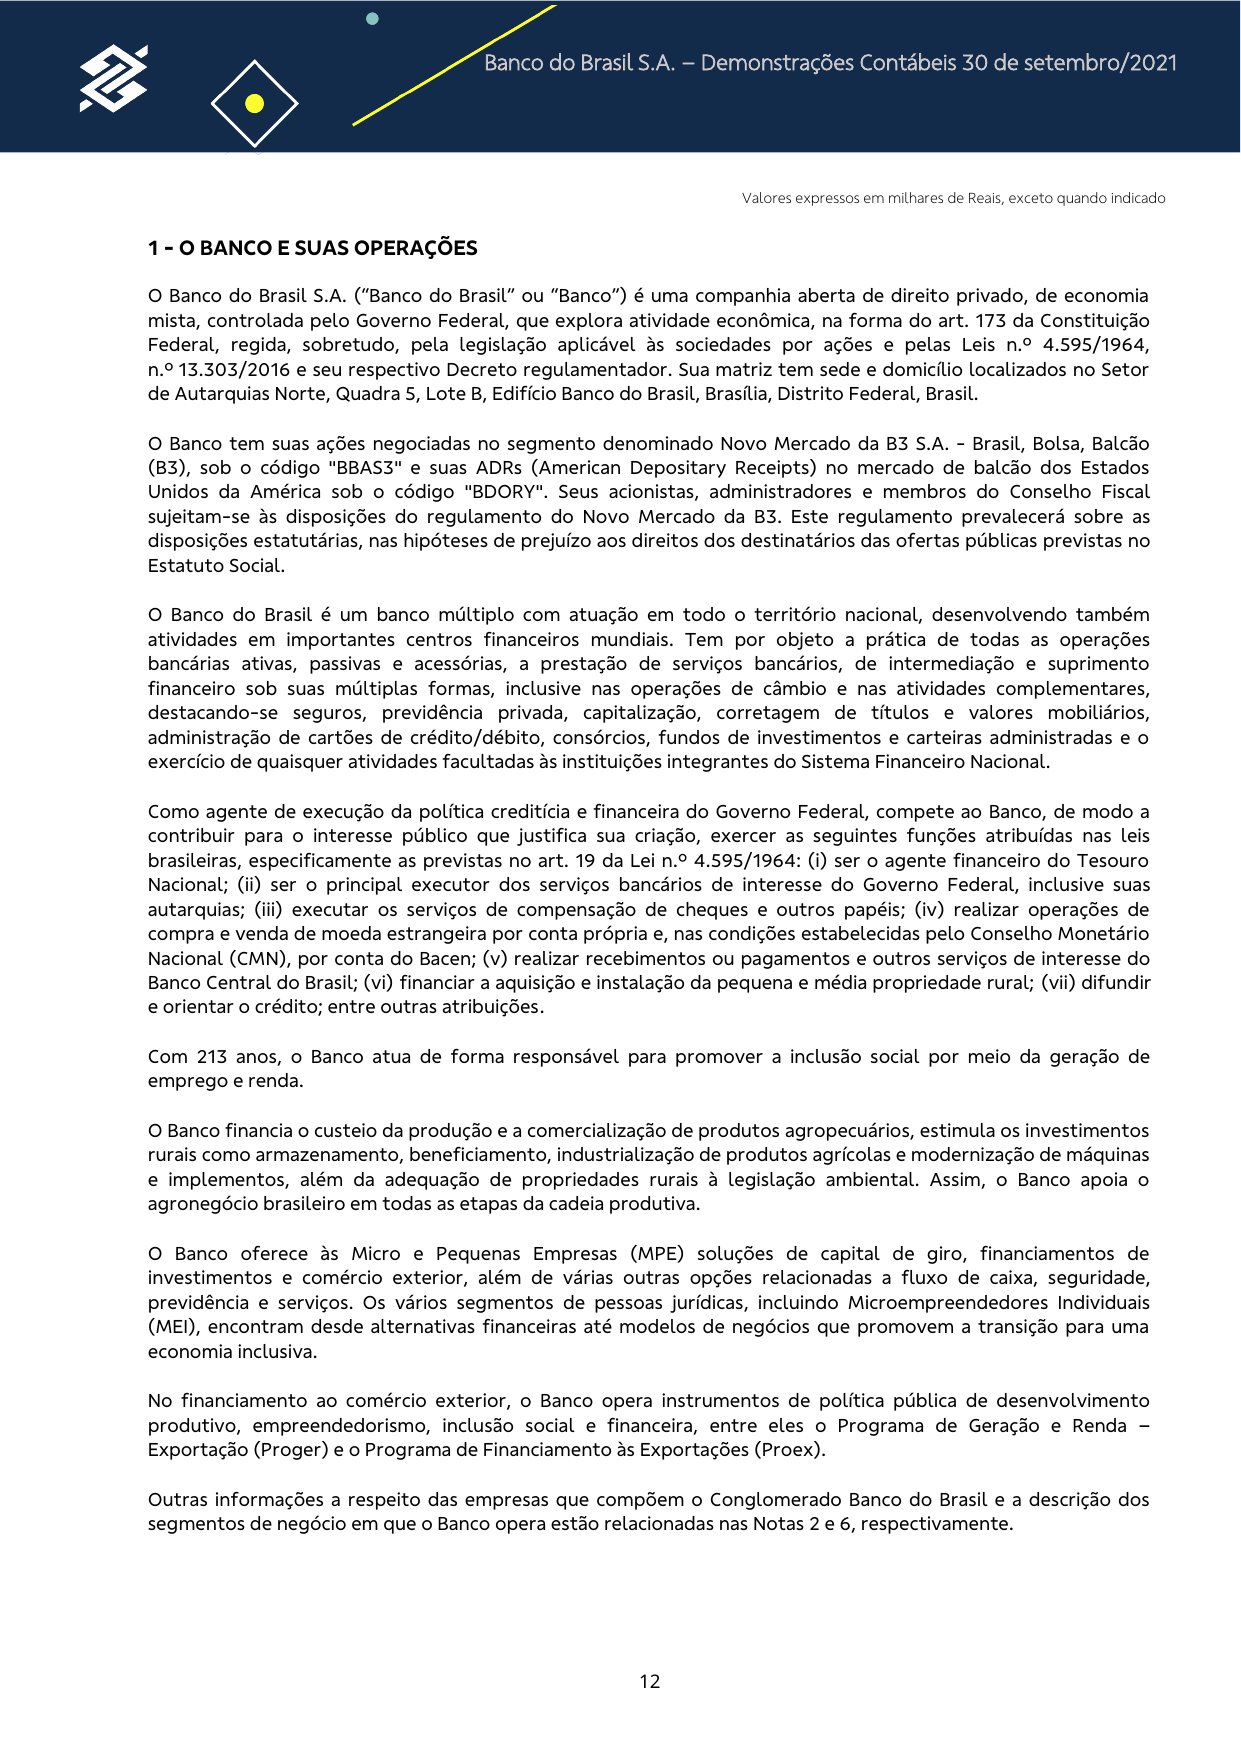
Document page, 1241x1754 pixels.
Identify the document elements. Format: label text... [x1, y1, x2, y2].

text O Banco do Brasil S.A. (“Banco do Brasil” ou “Banco”) é uma companhia aberta de direito privado, de economia mista, controlada pelo Governo Federal, que explora atividade econômica, na forma do art. 173 da Constituição Federal, regida, sobretudo, pela legislação aplicável às sociedades por ações e pelas Leis n.º 4.595/1964, n.º 13.303/2016 e seu respectivo Decreto regulamentador. Sua matriz tem sede e domicílio localizados no Setor de Autarquias Norte, Quadra 5, Lote B, Edifício Banco do Brasil, Brasília, Distrito Federal, Brasil. [148, 285, 1152, 404]
picture [210, 5, 588, 148]
text Como agente de execução da política creditícia e financeira do Governo Federal, compete ao Banco, de modo a contribuir para o interesse público que justifica sua criação, exercer as seguintes funções atribuídas nas leis brasileiras, especificamente as previstas no art. 19 da Lei n.º 4.595/1964: (i) ser o agente financeiro do Tesouro Nacional; (ii) ser o principal executor dos serviços bancários de interesse do Governo Federal, inclusive suas autarquias; (iii) executar os serviços de compensação de cheques e outros papéis; (iv) realizar operações de compra e venda de moeda estrangeira por conta própria e, nas condições estabelecidas pelo Conselho Monetário Nacional (CMN), por conta do Bacen; (v) realizar recebimentos ou pagamentos e outros serviços de interesse do Banco Central do Brasil; (vi) financiar a aquisição e instalação da pequena e média propriedade rural; (vii) difundir e orientar o crédito; entre outras atribuições. [148, 801, 1152, 1018]
picture [79, 44, 148, 113]
text Com 213 anos, o Banco atua de forma responsável para promover a inclusão social por meio da geração de emprego e renda. [148, 1046, 1152, 1092]
text O Banco financia o custeio da produção e a comercialização de produtos agropecuários, estimula os investimentos rurais como armazenamento, beneficiamento, industrialização de produtos agrícolas e modernização de máquinas e implementos, além da adequação de propriedades rurais à legislação ambiental. Assim, o Banco apoia o agronegócio brasileiro em todas as etapas da cadeia produtiva. [148, 1120, 1152, 1214]
text Outras informações a respeito das empresas que compõem o Conglomerado Banco do Brasil e a descrição dos segmentos de negócio em que o Banco opera estão relacionadas nas Notas 2 e 6, respectivamente. [148, 1488, 1152, 1534]
text O Banco oferece às Micro e Pequenas Empresas (MPE) soluções de capital de giro, financiamentos de investimentos e comércio exterior, além de várias outras opções relacionadas a fluxo de caixa, seguridade, previdência e serviços. Os vários segmentos de pessoas jurídicas, incluindo Microempreendedores Individuais (MEI), encontram desde alternativas financeiras até modelos de negócios que promovem a transição para uma economia inclusiva. [148, 1243, 1152, 1362]
text O Banco tem suas ações negociadas no segmento denominado Novo Mercado da B3 S.A. - Brasil, Bolsa, Balcão (B3), sob o código "BBAS3" e suas ADRs (American Depositary Receipts) no mercado de balcão dos Estados Unidos da América sob o código "BDORY". Seus acionistas, administradores e membros do Conselho Fiscal sujeitam-se às disposições do regulamento do Novo Mercado da B3. Este regulamento prevalecerá sobre as disposições estatutárias, nas hipóteses de prejuízo aos direitos dos destinatários das ofertas públicas previstas no Estatuto Social. [148, 432, 1152, 576]
text No financiamento ao comércio exterior, o Banco opera instrumentos de política pública de desenvolvimento produtivo, empreendedorismo, inclusão social e financeira, entre eles o Programa de Geração e Renda – Exportação (Proger) e o Programa de Financiamento às Exportações (Proex). [148, 1390, 1152, 1460]
text - O BANCO E SUAS OPERAÇÕES [148, 236, 1152, 260]
text O Banco do Brasil é um banco múltiplo com atuação em todo o território nacional, desenvolvendo também atividades em importantes centros financeiros mundiais. Tem por objeto a prática de todas as operações bancárias ativas, passivas e acessórias, a prestação de serviços bancários, de intermediação e suprimento financeiro sob suas múltiplas formas, inclusive nas operações de câmbio e nas atividades complementares, destacando-se seguros, previdência privada, capitalização, corretagem de títulos e valores mobiliários, administração de cartões de crédito/débito, consórcios, fundos de investimentos e carteiras administradas e o exercício de quaisquer atividades facultadas às instituições integrantes do Sistema Financeiro Nacional. [148, 604, 1152, 772]
